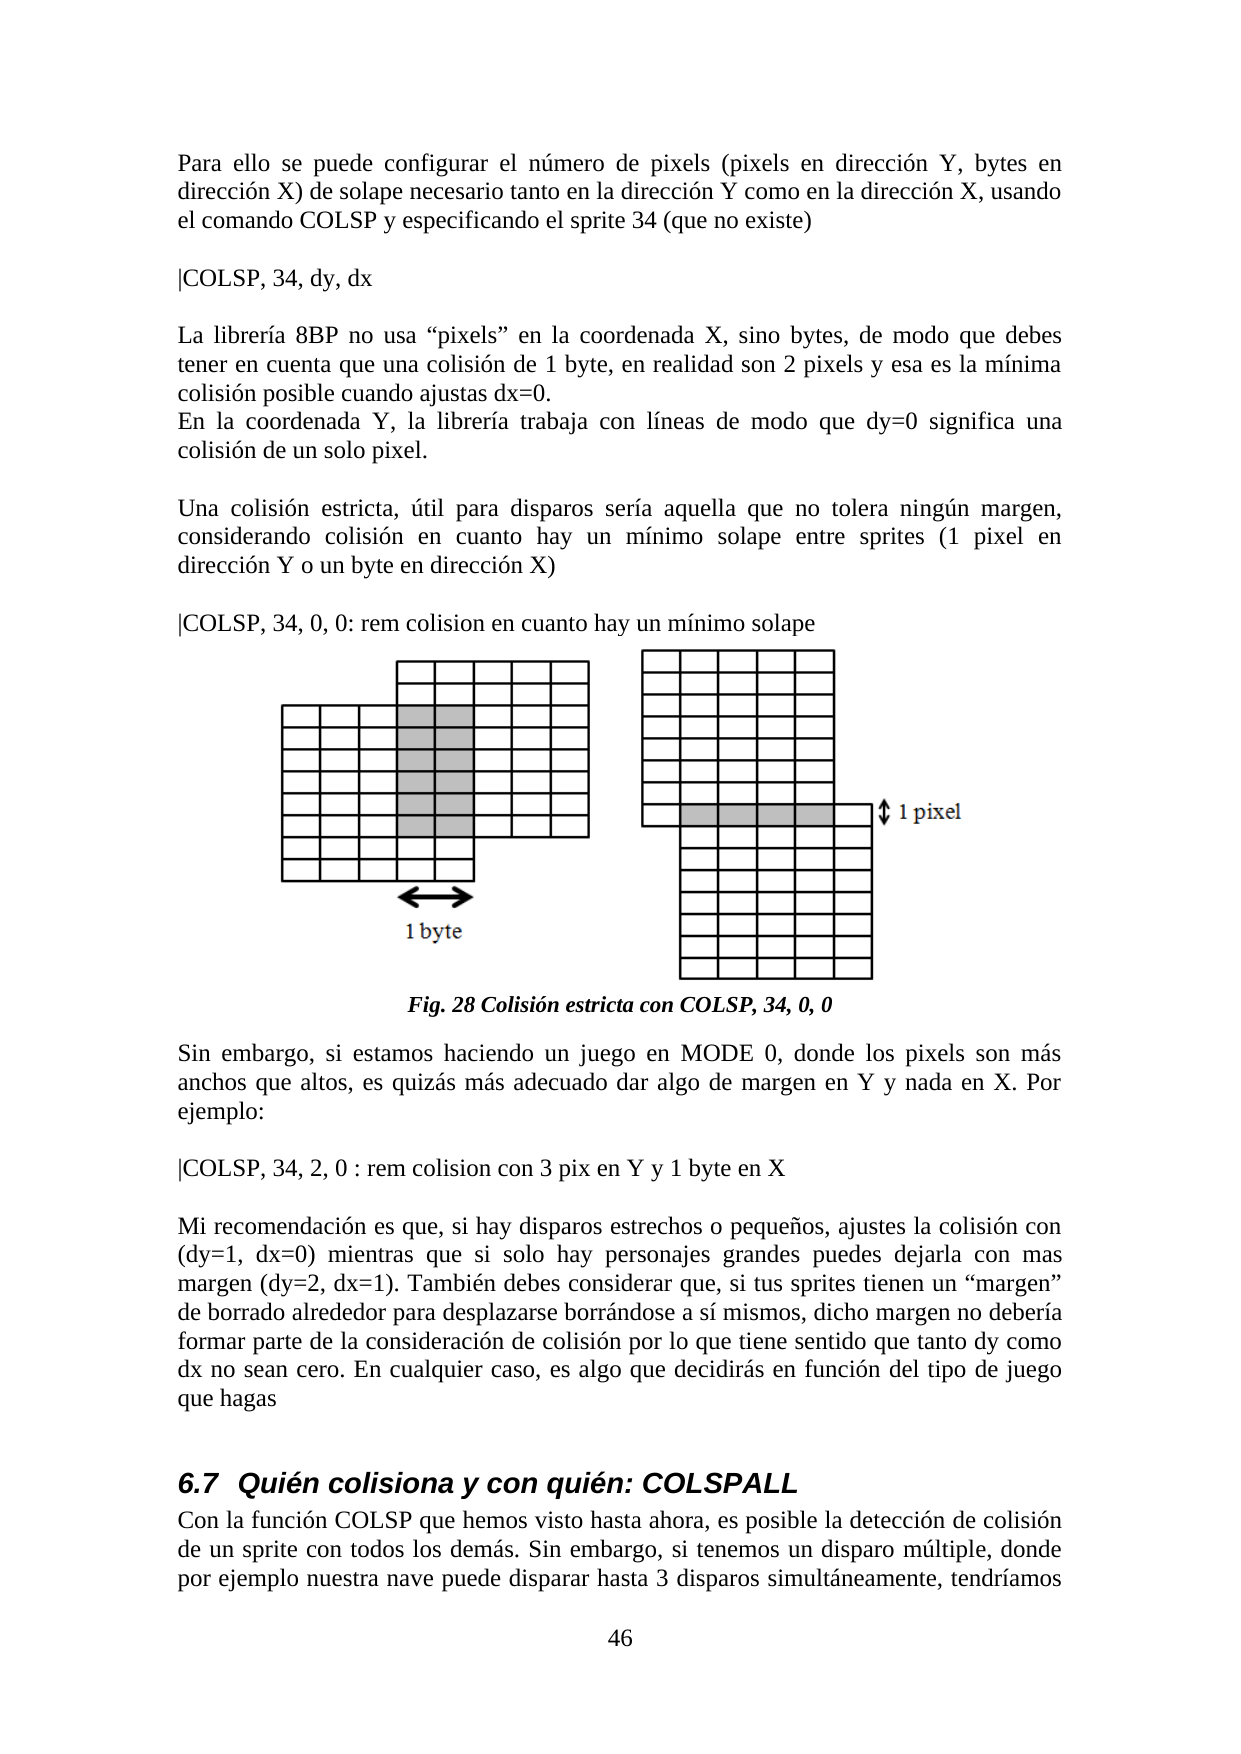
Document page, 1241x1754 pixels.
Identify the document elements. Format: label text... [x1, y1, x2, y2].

text |COLSP, 34, 0, 0: rem colision en cuanto hay un mínimo solape [177, 608, 1063, 636]
text Para ello se puede configurar el número de pixels (pixels en dirección Y, bytes en dirección X) de solape necesario tanto en la dirección Y como en la dirección X, usando el comando COLSP y especificando el sprite 34 (que no existe) [177, 148, 1063, 234]
text En la coordenada Y, la librería trabaja con líneas de modo que dy=0 significa una colisión de un solo pixel. [177, 406, 1063, 464]
text Fig. 28 Colisión estricta con COLSP, 34, 0, 0 [177, 991, 1063, 1017]
text Una colisión estricta, útil para disparos sería aquella que no tolera ningún margen, considerando colisión en cuanto hay un mínimo solape entre sprites (1 pixel en dirección Y o un byte en dirección X) [177, 493, 1063, 579]
text |COLSP, 34, 2, 0 : rem colision con 3 pix en Y y 1 byte en X [177, 1153, 1063, 1182]
text La librería 8BP no usa “pixels” en la coordenada X, sino bytes, de modo que debes tener en cuenta que una colisión de 1 byte, en realidad son 2 pixels y esa es la mínima colisión posible cuando ajustas dx=0. [177, 320, 1063, 406]
text |COLSP, 34, dy, dx [177, 263, 1063, 291]
text Mi recomendación es que, si hay disparos estrechos o pequeños, ajustes la colisión con (dy=1, dx=0) mientras que si solo hay personajes grandes puedes dejarla con mas margen (dy=2, dx=1). También debes considerar que, si tus sprites tienen un “margen” de borrado alrededor para desplazarse borrándose a sí mismos, dicho margen no debería formar parte de la consideración de colisión por lo que tiene sentido que tanto dy como dx no sean cero. En cualquier caso, es algo que decidirás en función del tipo de juego que hagas [177, 1211, 1063, 1412]
subtitle Quién colisiona y con quién: COLSPALL [177, 1466, 1063, 1499]
picture [275, 636, 965, 991]
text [177, 1506, 1063, 1592]
text Sin embargo, si estamos haciendo un juego en MODE 0, donde los pixels son más anchos que altos, es quizás más adecuado dar algo de margen en Y y nada en X. Por ejemplo: [177, 1038, 1063, 1124]
